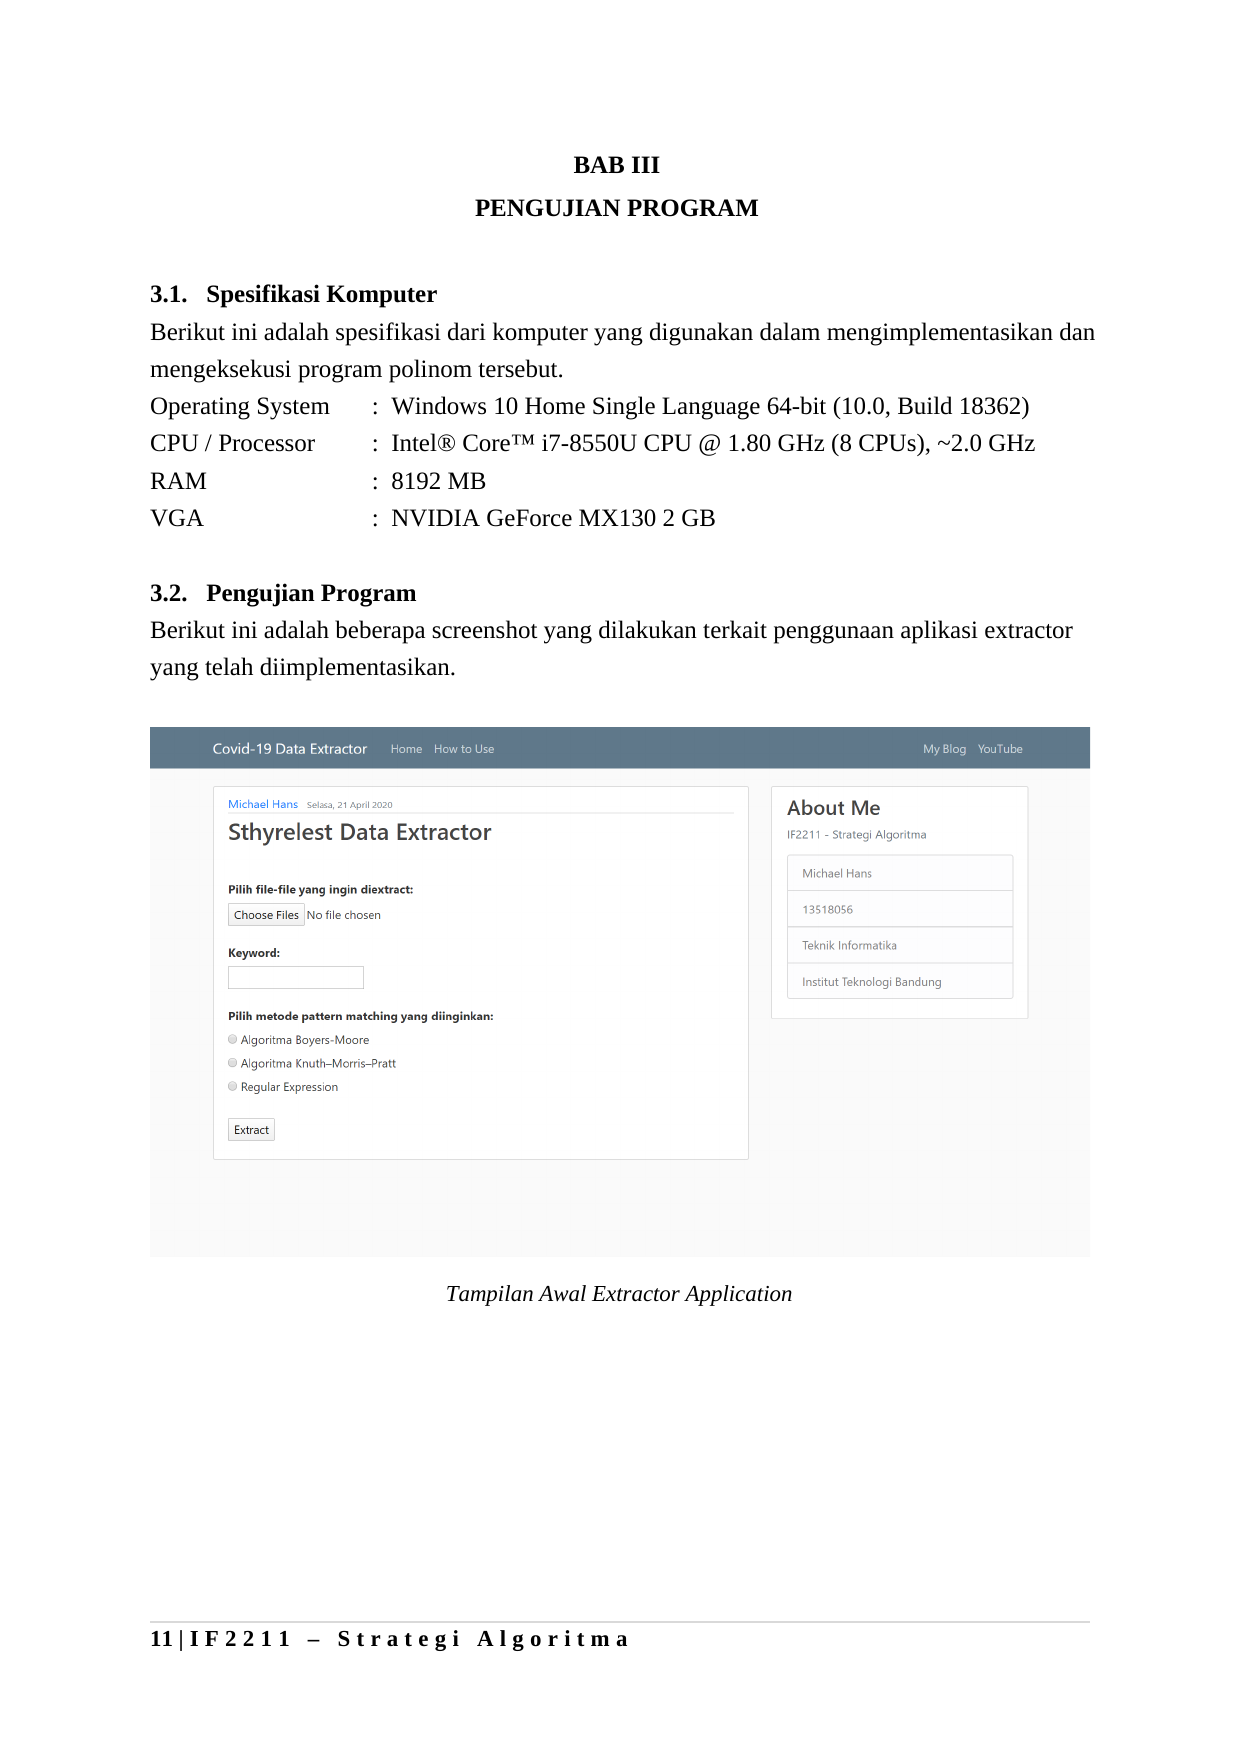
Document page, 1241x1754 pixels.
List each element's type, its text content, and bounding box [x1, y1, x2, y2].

text Tampilan Awal Extractor Application [150, 1257, 1090, 1306]
text RAM : 8192 MB [150, 466, 1097, 494]
text 3.2. Pengujian Program [150, 578, 1090, 606]
picture [150, 727, 1091, 1257]
text PENGUJIAN PROGRAM [143, 193, 1090, 222]
text 3.1. Spesifikasi Komputer [150, 279, 1097, 308]
text VGA : NVIDIA GeForce MX130 2 GB [150, 503, 1097, 532]
text CPU / Processor : Intel® Core™ i7-8550U CPU @ 1.80 GHz (8 CPUs), ~2.0 GHz [150, 428, 1097, 457]
text Berikut ini adalah beberapa screenshot yang dilakukan terkait penggunaan aplikasi extractor yang telah diimplementasikan. [150, 615, 1090, 681]
text Operating System : Windows 10 Home Single Language 64-bit (10.0, Build 18362) [150, 391, 1097, 420]
text BAB III [143, 150, 1090, 179]
text Berikut ini adalah spesifikasi dari komputer yang digunakan dalam mengimplementasikan dan mengeksekusi program polinom tersebut. [150, 317, 1097, 383]
